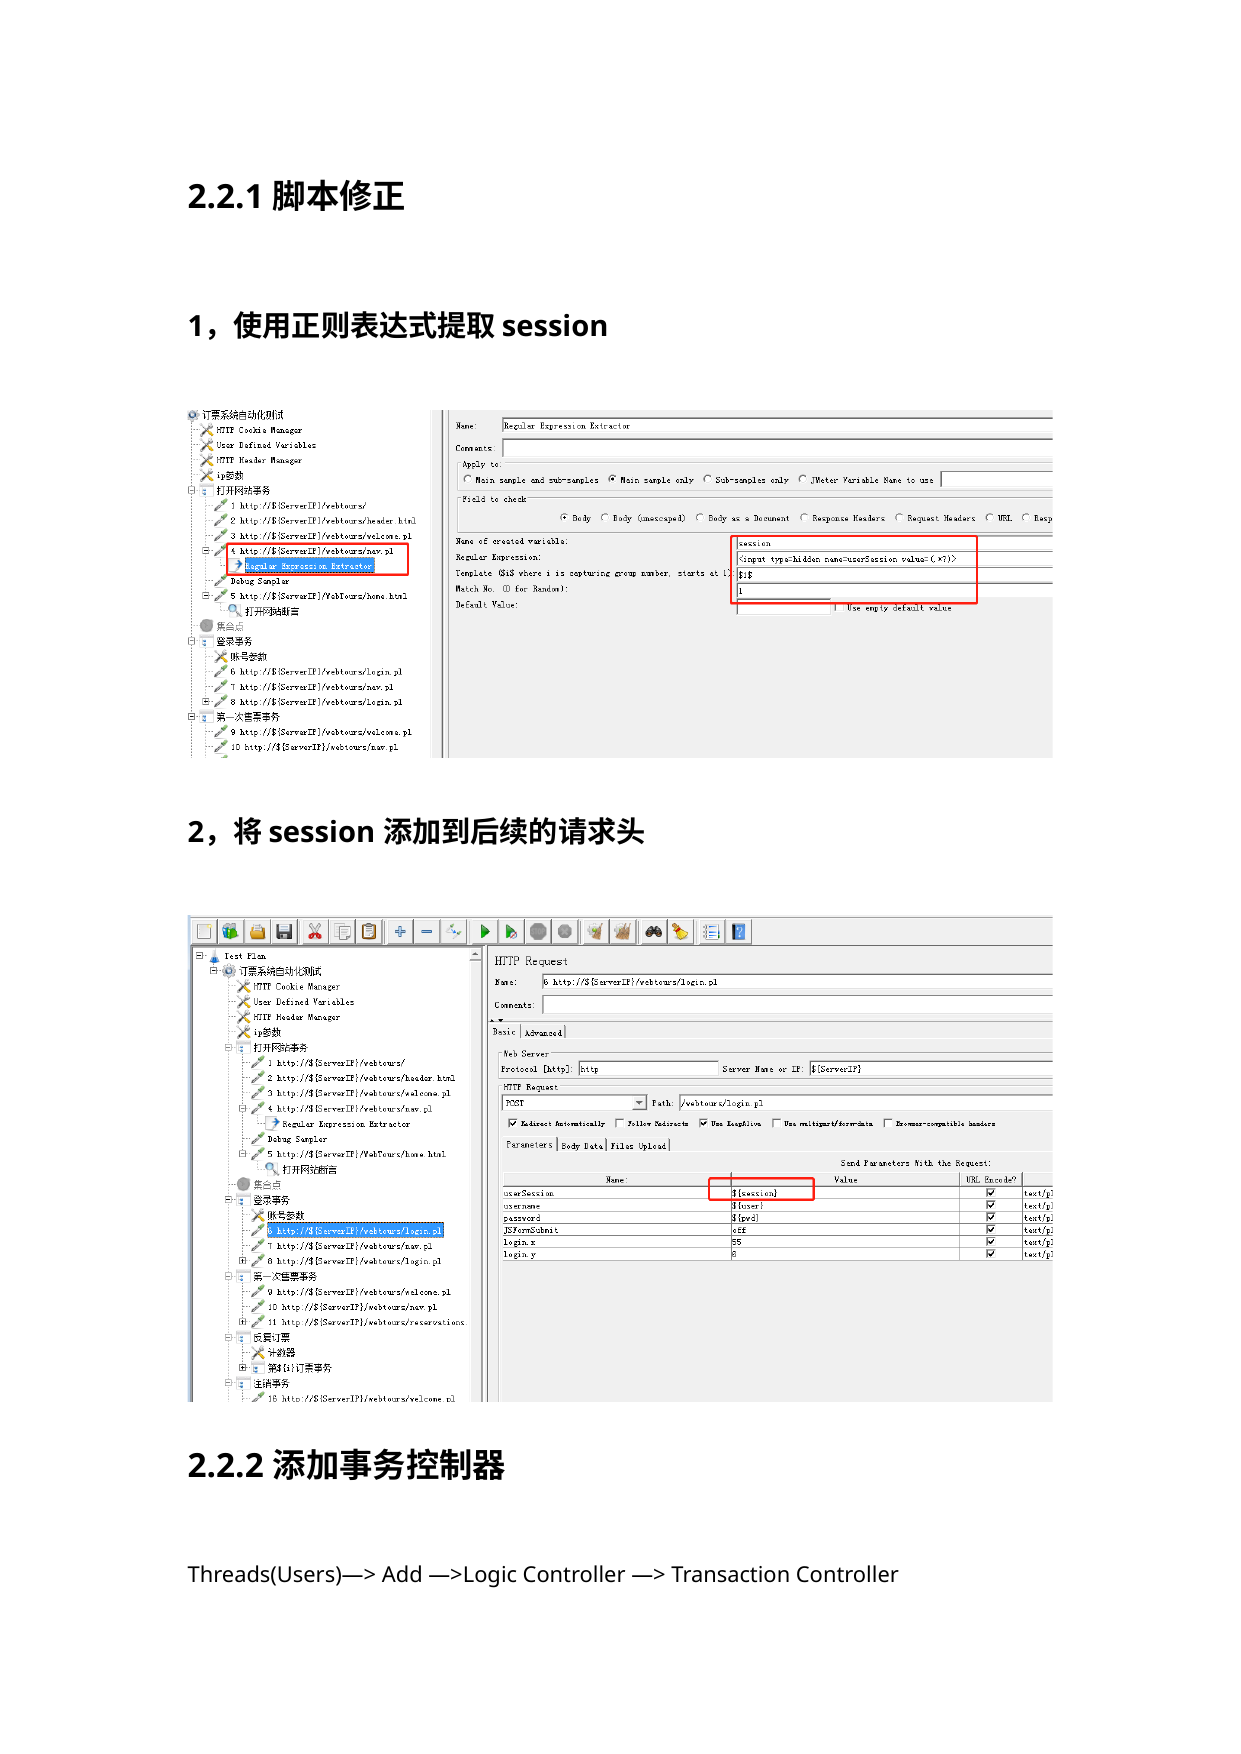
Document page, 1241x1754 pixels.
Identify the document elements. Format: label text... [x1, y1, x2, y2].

picture [187, 410, 1053, 758]
subtitle 1，使用正则表达式提取session [187, 291, 1053, 356]
picture [187, 915, 1053, 1402]
subtitle 2.2.1 脚本修正 [187, 162, 1053, 227]
subtitle 2.2.2 添加事务控制器 [187, 1430, 1053, 1495]
subtitle 2，将session 添加到后续的请求头 [187, 797, 1053, 862]
text Threads(Users)—> Add —>Logic Controller —> Transaction Controller [187, 1558, 1053, 1590]
